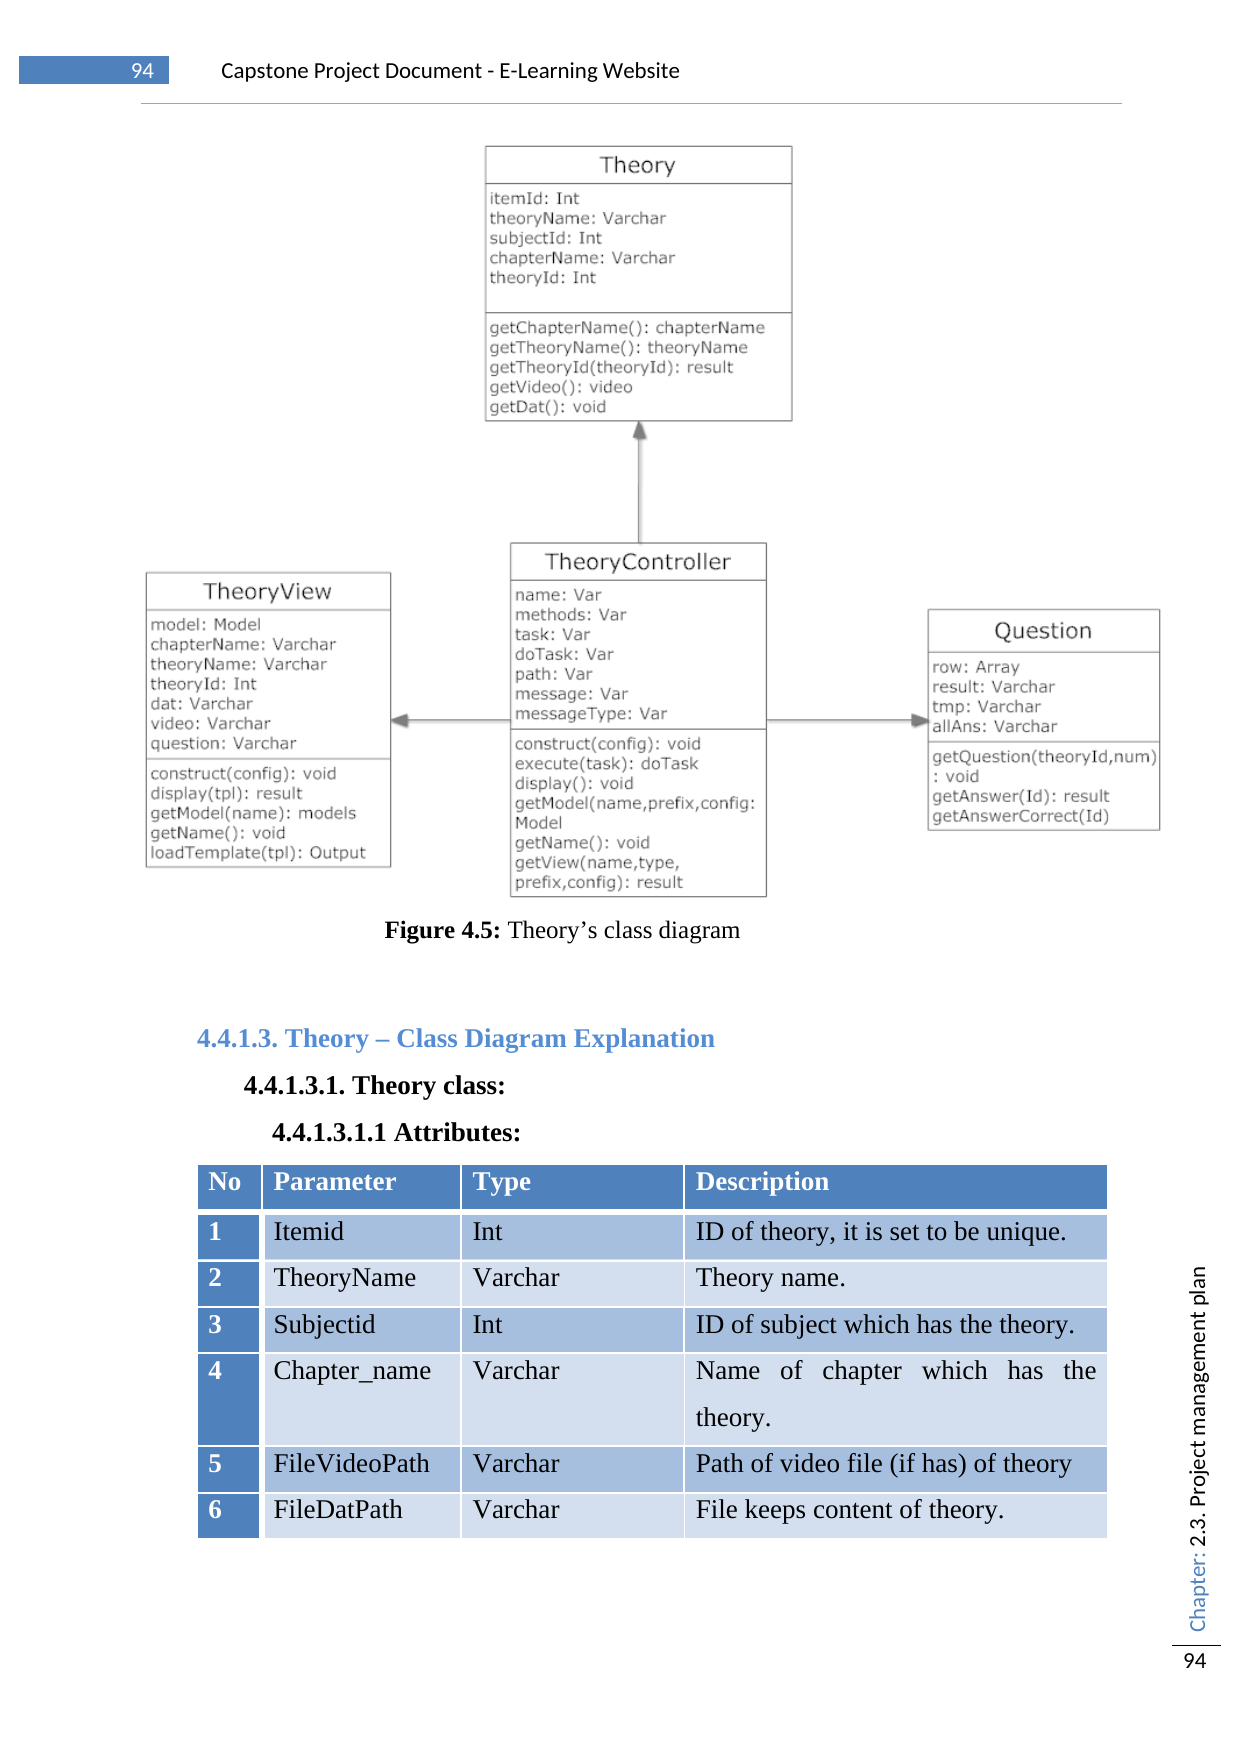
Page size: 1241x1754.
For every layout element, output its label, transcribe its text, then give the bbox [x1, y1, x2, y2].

table_cell Varchar [462, 1262, 684, 1306]
picture [140, 140, 1164, 902]
text 4.4.1.3.1.1 Attributes: [272, 1116, 1122, 1147]
text Figure 4.5: Theory’s class diagram [272, 916, 1122, 944]
table_header Parameter [263, 1165, 460, 1209]
table_cell Path of video file (if has) of theory [685, 1447, 1107, 1492]
table_cell 1 [198, 1215, 259, 1259]
table_cell Int [462, 1215, 683, 1259]
table_cell Varchar [462, 1494, 684, 1538]
table_cell Itemid [265, 1215, 460, 1259]
text 4.4.1.3.1. Theory class: [244, 1069, 1122, 1100]
table_cell Theory name. [685, 1262, 1107, 1306]
table_cell Name of chapter which has the theory. [685, 1354, 1107, 1445]
table_cell Varchar [462, 1354, 684, 1445]
table_cell FileDatPath [265, 1494, 460, 1538]
table_cell 4 [198, 1354, 259, 1445]
table_cell TheoryName [265, 1262, 460, 1306]
table_cell FileVideoPath [265, 1447, 460, 1492]
table_cell Varchar [462, 1447, 683, 1492]
table_cell 5 [198, 1447, 259, 1492]
table_cell 6 [198, 1494, 259, 1538]
table_header Description [685, 1165, 1107, 1209]
table_cell File keeps content of theory. [685, 1494, 1107, 1538]
table_cell 3 [198, 1308, 259, 1352]
table_cell 2 [198, 1262, 259, 1306]
table_header No [198, 1165, 261, 1209]
table_header Type [462, 1165, 683, 1209]
table_cell Int [462, 1308, 683, 1352]
table_cell Subjectid [265, 1308, 460, 1352]
table_cell Chapter_name [265, 1354, 460, 1445]
table_cell ID of subject which has the theory. [685, 1308, 1107, 1352]
subtitle 4.4.1.3. Theory – Class Diagram Explanation [197, 1023, 1122, 1054]
table_cell ID of theory, it is set to be unique. [685, 1215, 1107, 1259]
